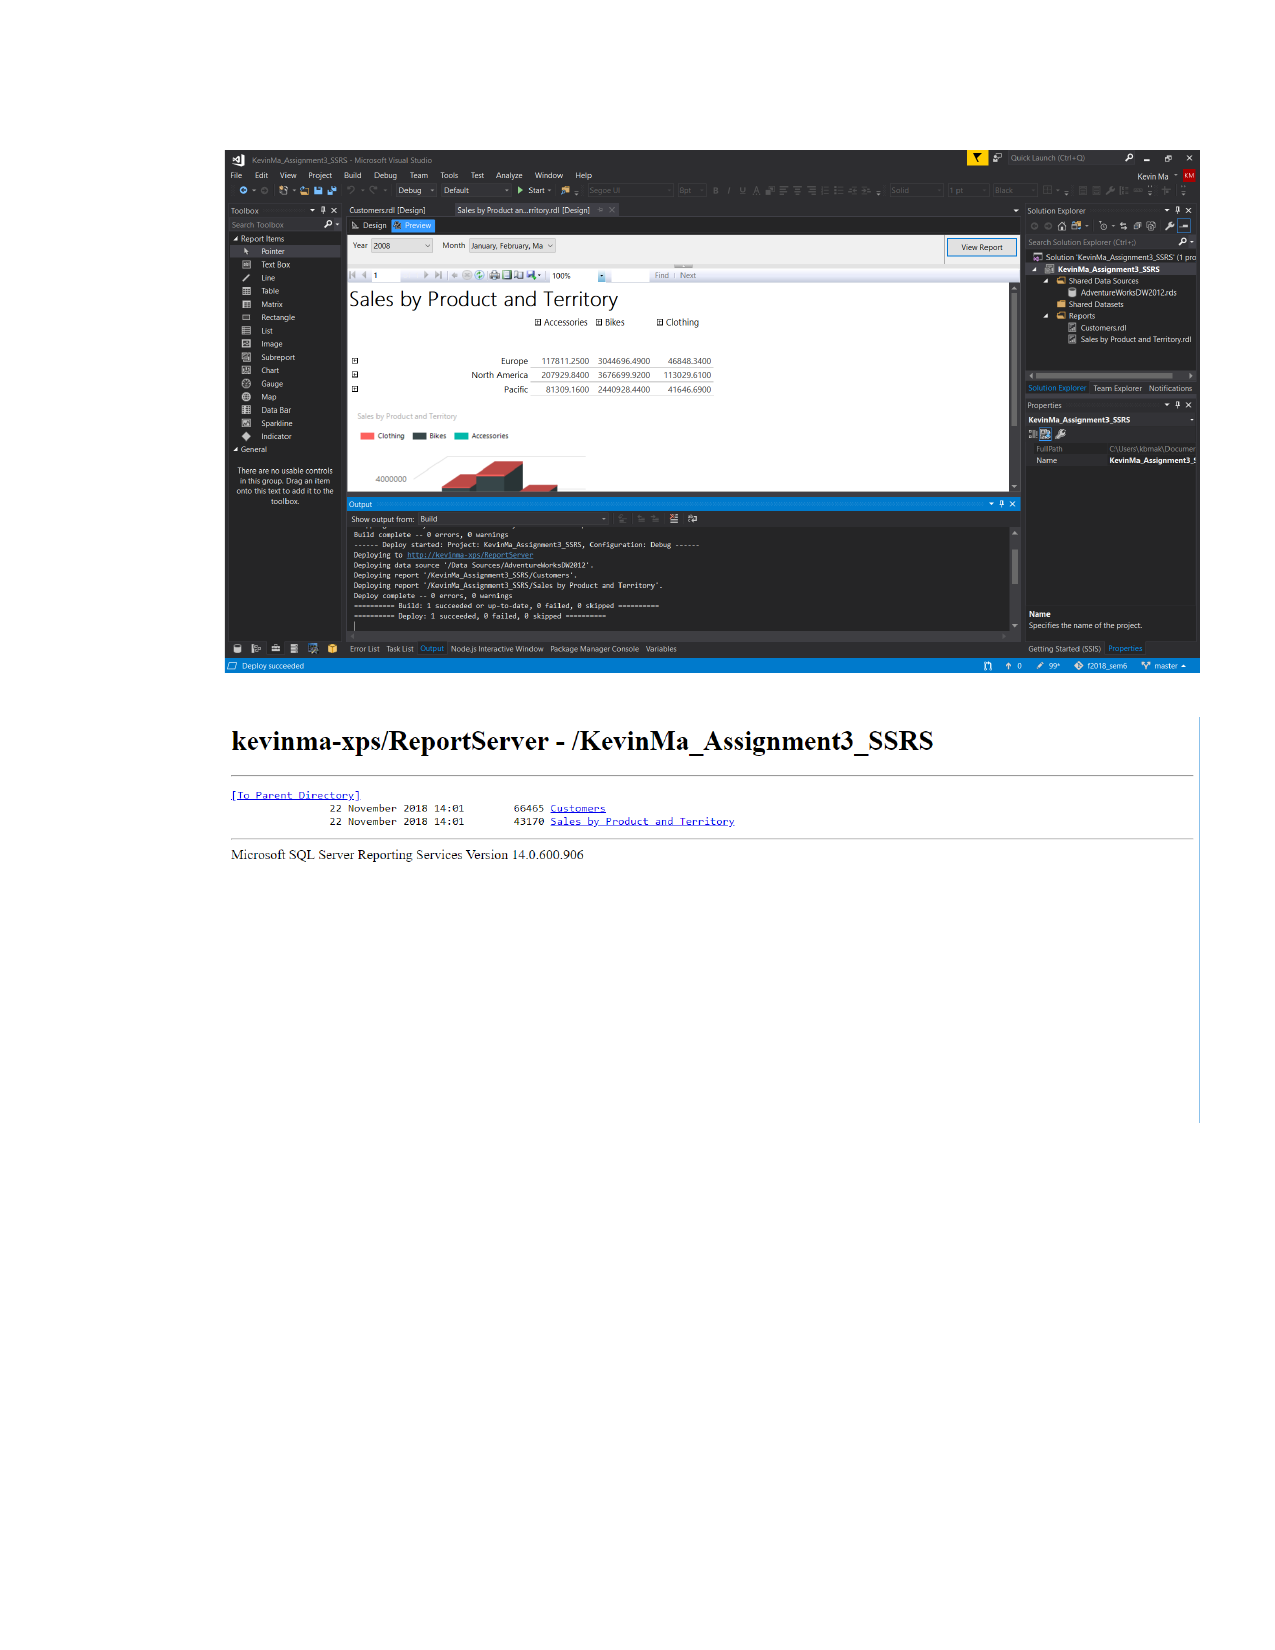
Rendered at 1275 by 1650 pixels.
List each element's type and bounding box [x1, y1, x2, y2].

picture [224, 717, 1200, 1123]
picture [224, 150, 1200, 673]
